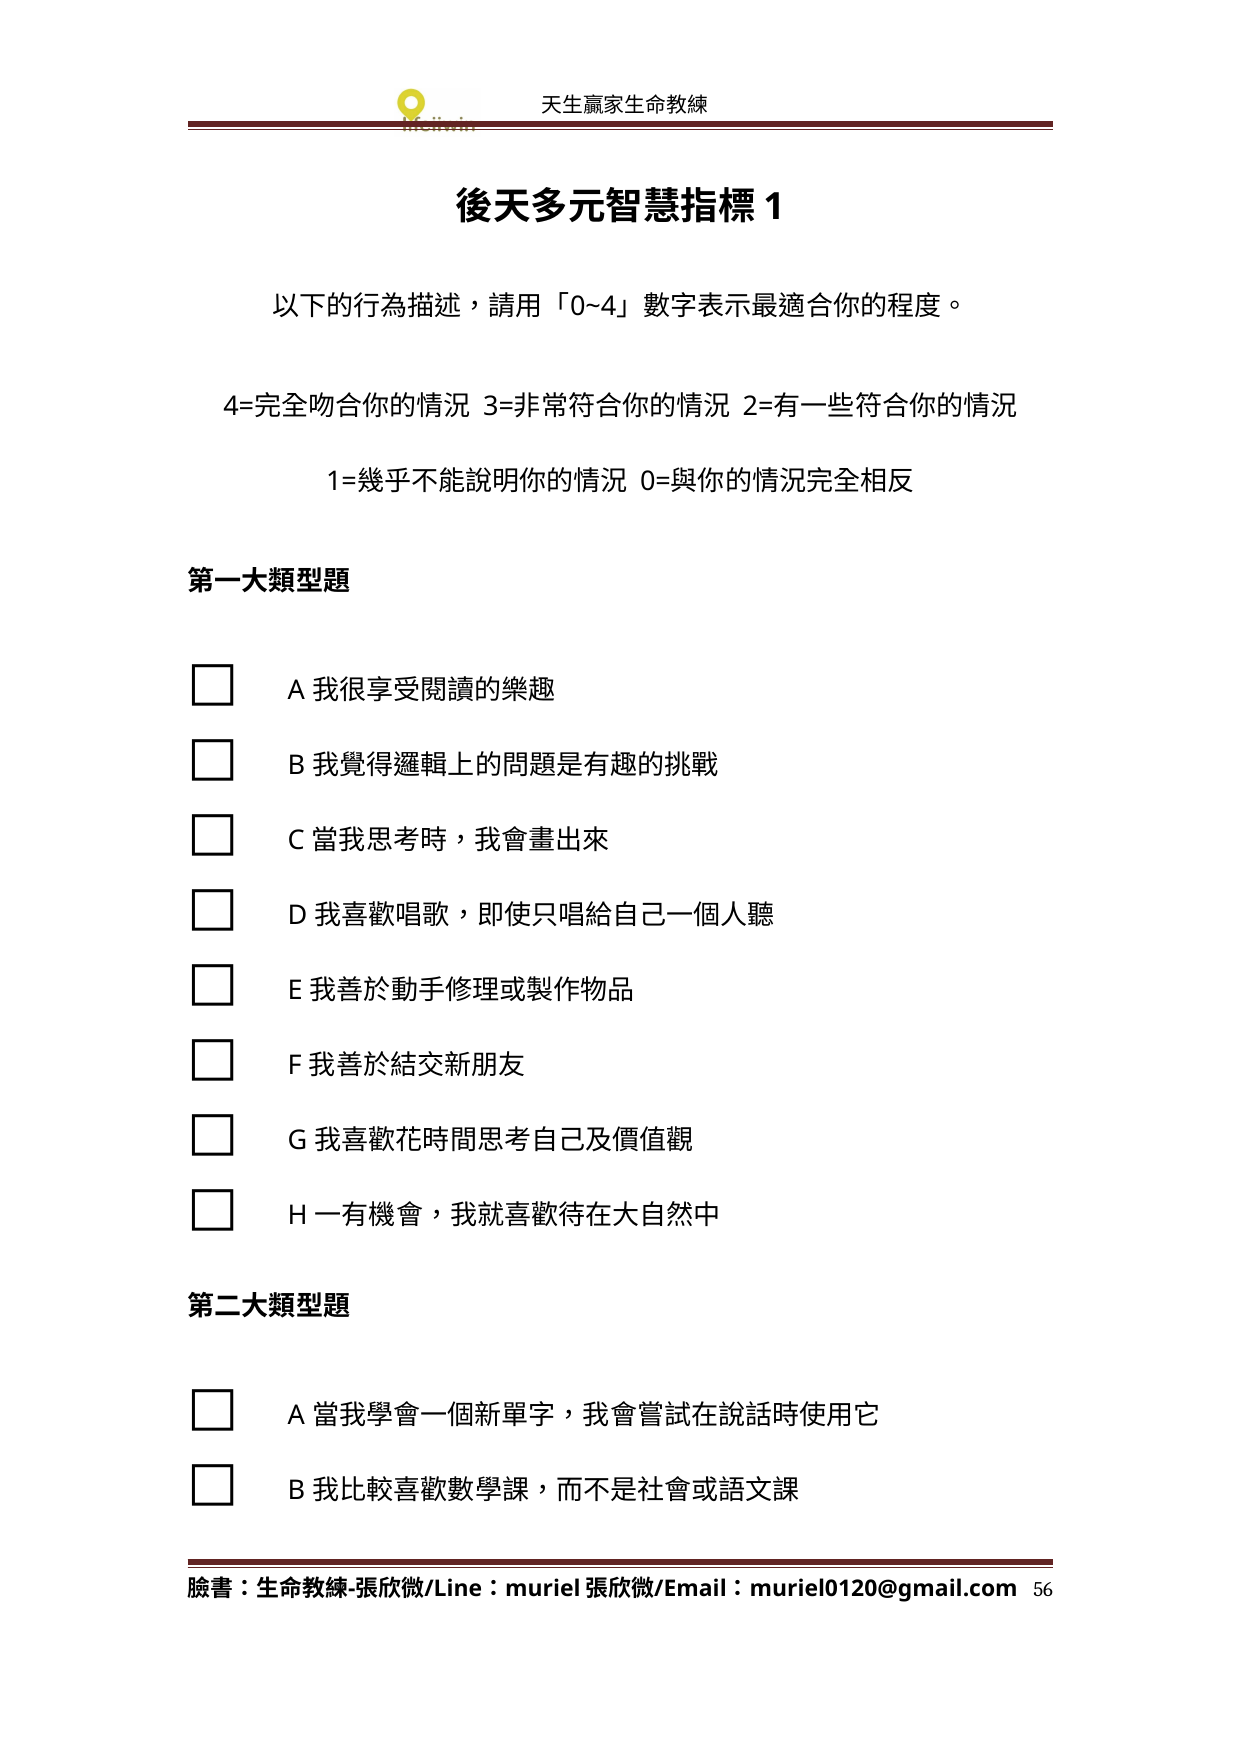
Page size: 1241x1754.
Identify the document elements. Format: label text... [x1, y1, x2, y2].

list A 當我學會一個新單字，我會嘗試在說話時使用它 [187, 1366, 1053, 1441]
text 以下的行為描述，請用「0~4」數字表示最適合你的程度。 [187, 266, 1053, 341]
list C 當我思考時，我會畫出來 [187, 791, 1053, 866]
text 第二大類型題 [187, 1266, 1053, 1341]
list B 我覺得邏輯上的問題是有趣的挑戰 [187, 716, 1053, 791]
text 1=幾乎不能說明你的情況 0=與你的情況完全相反 [187, 441, 1053, 516]
text 後天多元智慧指標1 [187, 166, 1053, 241]
list G 我喜歡花時間思考自己及價值觀 [187, 1091, 1053, 1166]
list B 我比較喜歡數學課，而不是社會或語文課 [187, 1441, 1053, 1516]
list E 我善於動手修理或製作物品 [187, 941, 1053, 1016]
text 4=完全吻合你的情況 3=非常符合你的情況 2=有一些符合你的情況 [187, 366, 1053, 441]
picture [393, 88, 482, 121]
picture [393, 130, 482, 137]
list H 一有機會，我就喜歡待在大自然中 [187, 1166, 1053, 1241]
text 第一大類型題 [187, 541, 1053, 616]
list F 我善於結交新朋友 [187, 1016, 1053, 1091]
list D 我喜歡唱歌，即使只唱給自己一個人聽 [187, 866, 1053, 941]
list A 我很享受閱讀的樂趣 [187, 641, 1053, 716]
